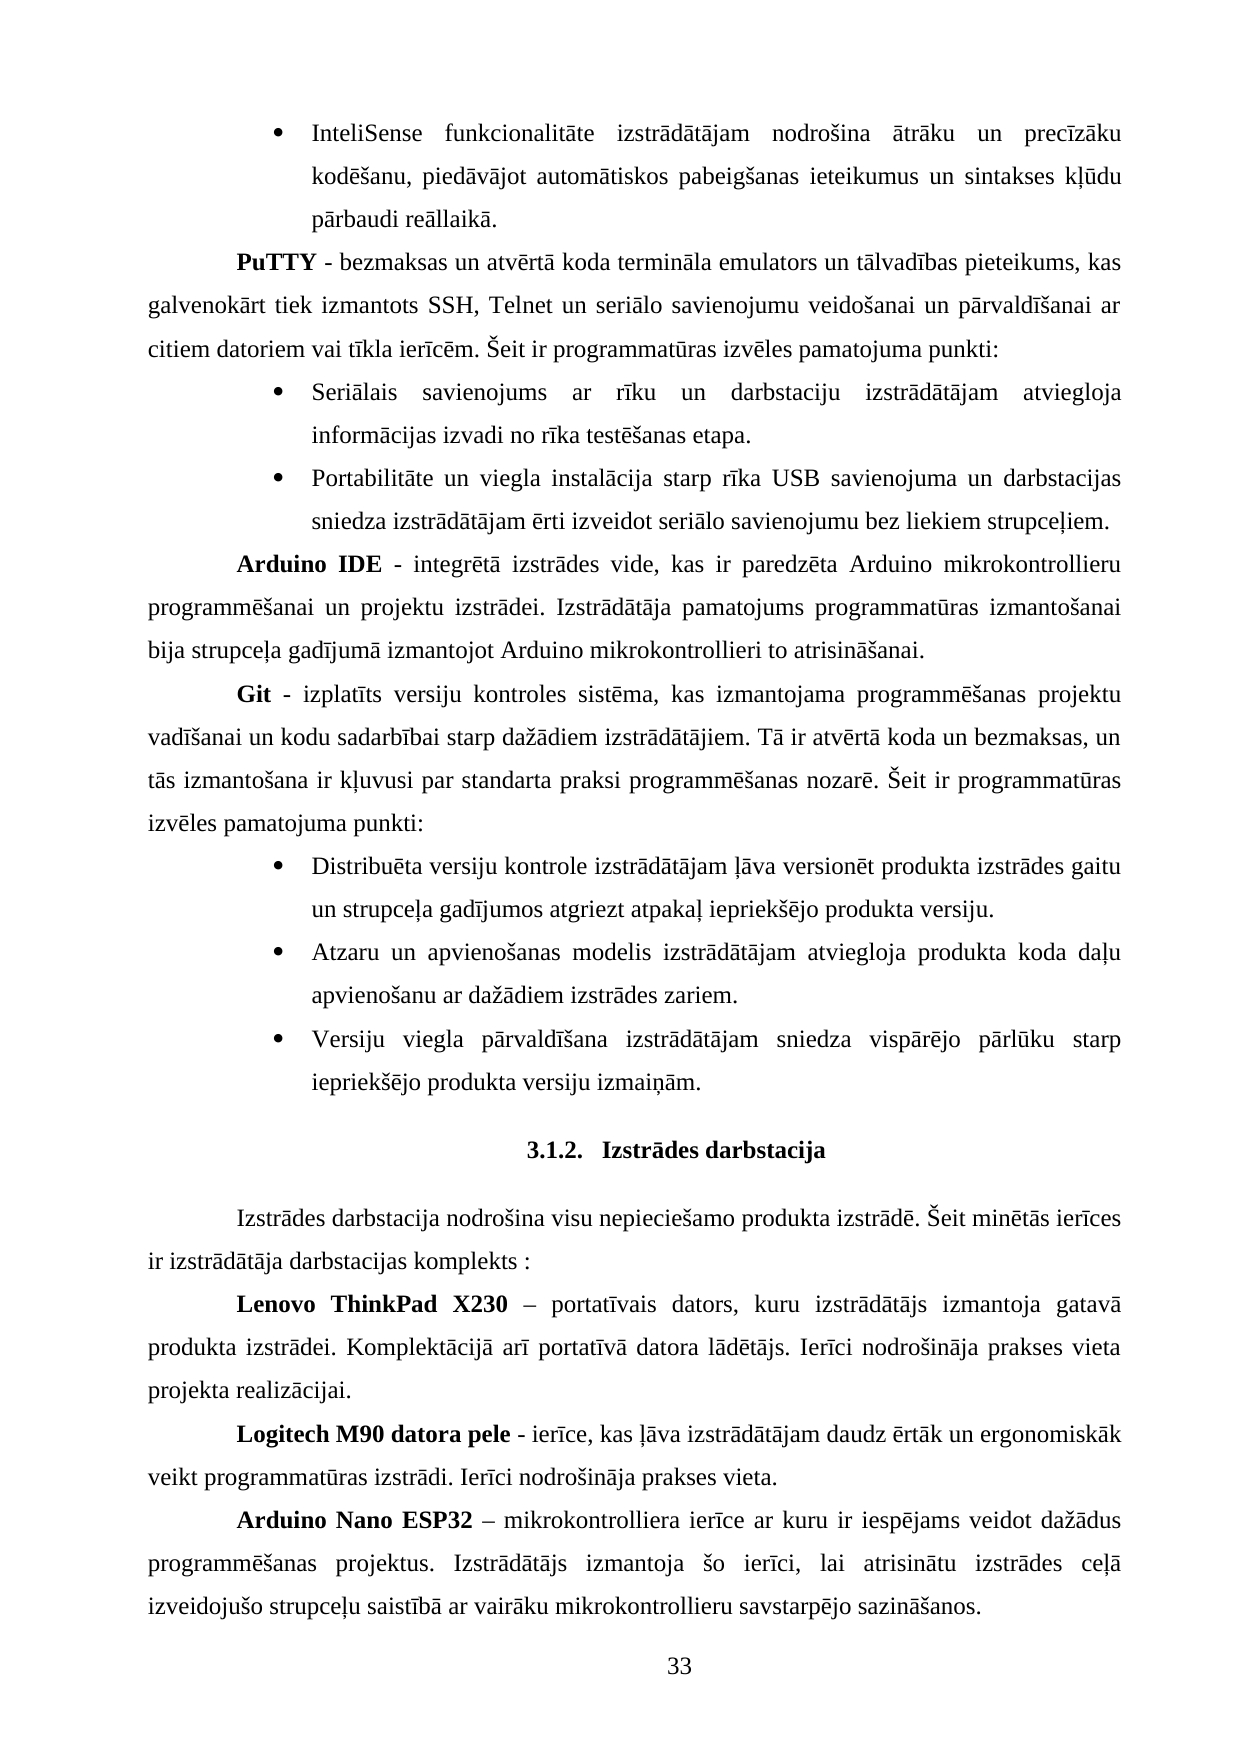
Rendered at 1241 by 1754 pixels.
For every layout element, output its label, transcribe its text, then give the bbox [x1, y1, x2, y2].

text Logitech M90 datora pele - ierīce, kas ļāva izstrādātājam daudz ērtāk un ergonomiskāk veikt programmatūras izstrādi. Ierīci nodrošināja prakses vieta. [148, 1419, 1122, 1491]
text Lenovo ThinkPad X230 – portatīvais dators, kuru izstrādātājs izmantoja gatavā produkta izstrādei. Komplektācijā arī portatīvā datora lādētājs. Ierīci nodrošināja prakses vieta projekta realizācijai. [148, 1289, 1122, 1404]
subtitle Izstrādes darbstacija [230, 1135, 1122, 1164]
text Arduino IDE - integrētā izstrādes vide, kas ir paredzēta Arduino mikrokontrollieru programmēšanai un projektu izstrādei. Izstrādātāja pamatojums programmatūras izmantošanai bija strupceļa gadījumā izmantojot Arduino mikrokontrollieri to atrisināšanai. [148, 549, 1122, 664]
list Versiju viegla pārvaldīšana izstrādātājam sniedza vispārējo pārlūku starp iepriekšējo produkta versiju izmaiņām. [274, 1024, 1122, 1096]
list InteliSense funkcionalitāte izstrādātājam nodrošina ātrāku un precīzāku kodēšanu, piedāvājot automātiskos pabeigšanas ieteikumus un sintakses kļūdu pārbaudi reāllaikā. [274, 118, 1122, 233]
list Atzaru un apvienošanas modelis izstrādātājam atviegloja produkta koda daļu apvienošanu ar dažādiem izstrādes zariem. [274, 937, 1122, 1009]
text PuTTY - bezmaksas un atvērtā koda termināla emulators un tālvadības pieteikums, kas galvenokārt tiek izmantots SSH, Telnet un seriālo savienojumu veidošanai un pārvaldīšanai ar citiem datoriem vai tīkla ierīcēm. Šeit ir programmatūras izvēles pamatojuma punkti: [148, 247, 1122, 362]
list Portabilitāte un viegla instalācija starp rīka USB savienojuma un darbstacijas sniedza izstrādātājam ērti izveidot seriālo savienojumu bez liekiem strupceļiem. [274, 463, 1122, 535]
text Arduino Nano ESP32 – mikrokontrolliera ierīce ar kuru ir iespējams veidot dažādus programmēšanas projektus. Izstrādātājs izmantoja šo ierīci, lai atrisinātu izstrādes ceļā izveidojušo strupceļu saistībā ar vairāku mikrokontrollieru savstarpējo sazināšanos. [148, 1505, 1122, 1620]
text Git - izplatīts versiju kontroles sistēma, kas izmantojama programmēšanas projektu vadīšanai un kodu sadarbībai starp dažādiem izstrādātājiem. Tā ir atvērtā koda un bezmaksas, un tās izmantošana ir kļuvusi par standarta praksi programmēšanas nozarē. Šeit ir programmatūras izvēles pamatojuma punkti: [148, 679, 1122, 837]
text Izstrādes darbstacija nodrošina visu nepieciešamo produkta izstrādē. Šeit minētās ierīces ir izstrādātāja darbstacijas komplekts : [148, 1203, 1122, 1275]
list Distribuēta versiju kontrole izstrādātājam ļāva versionēt produkta izstrādes gaitu un strupceļa gadījumos atgriezt atpakaļ iepriekšējo produkta versiju. [274, 851, 1122, 923]
list Seriālais savienojums ar rīku un darbstaciju izstrādātājam atviegloja informācijas izvadi no rīka testēšanas etapa. [274, 377, 1122, 449]
